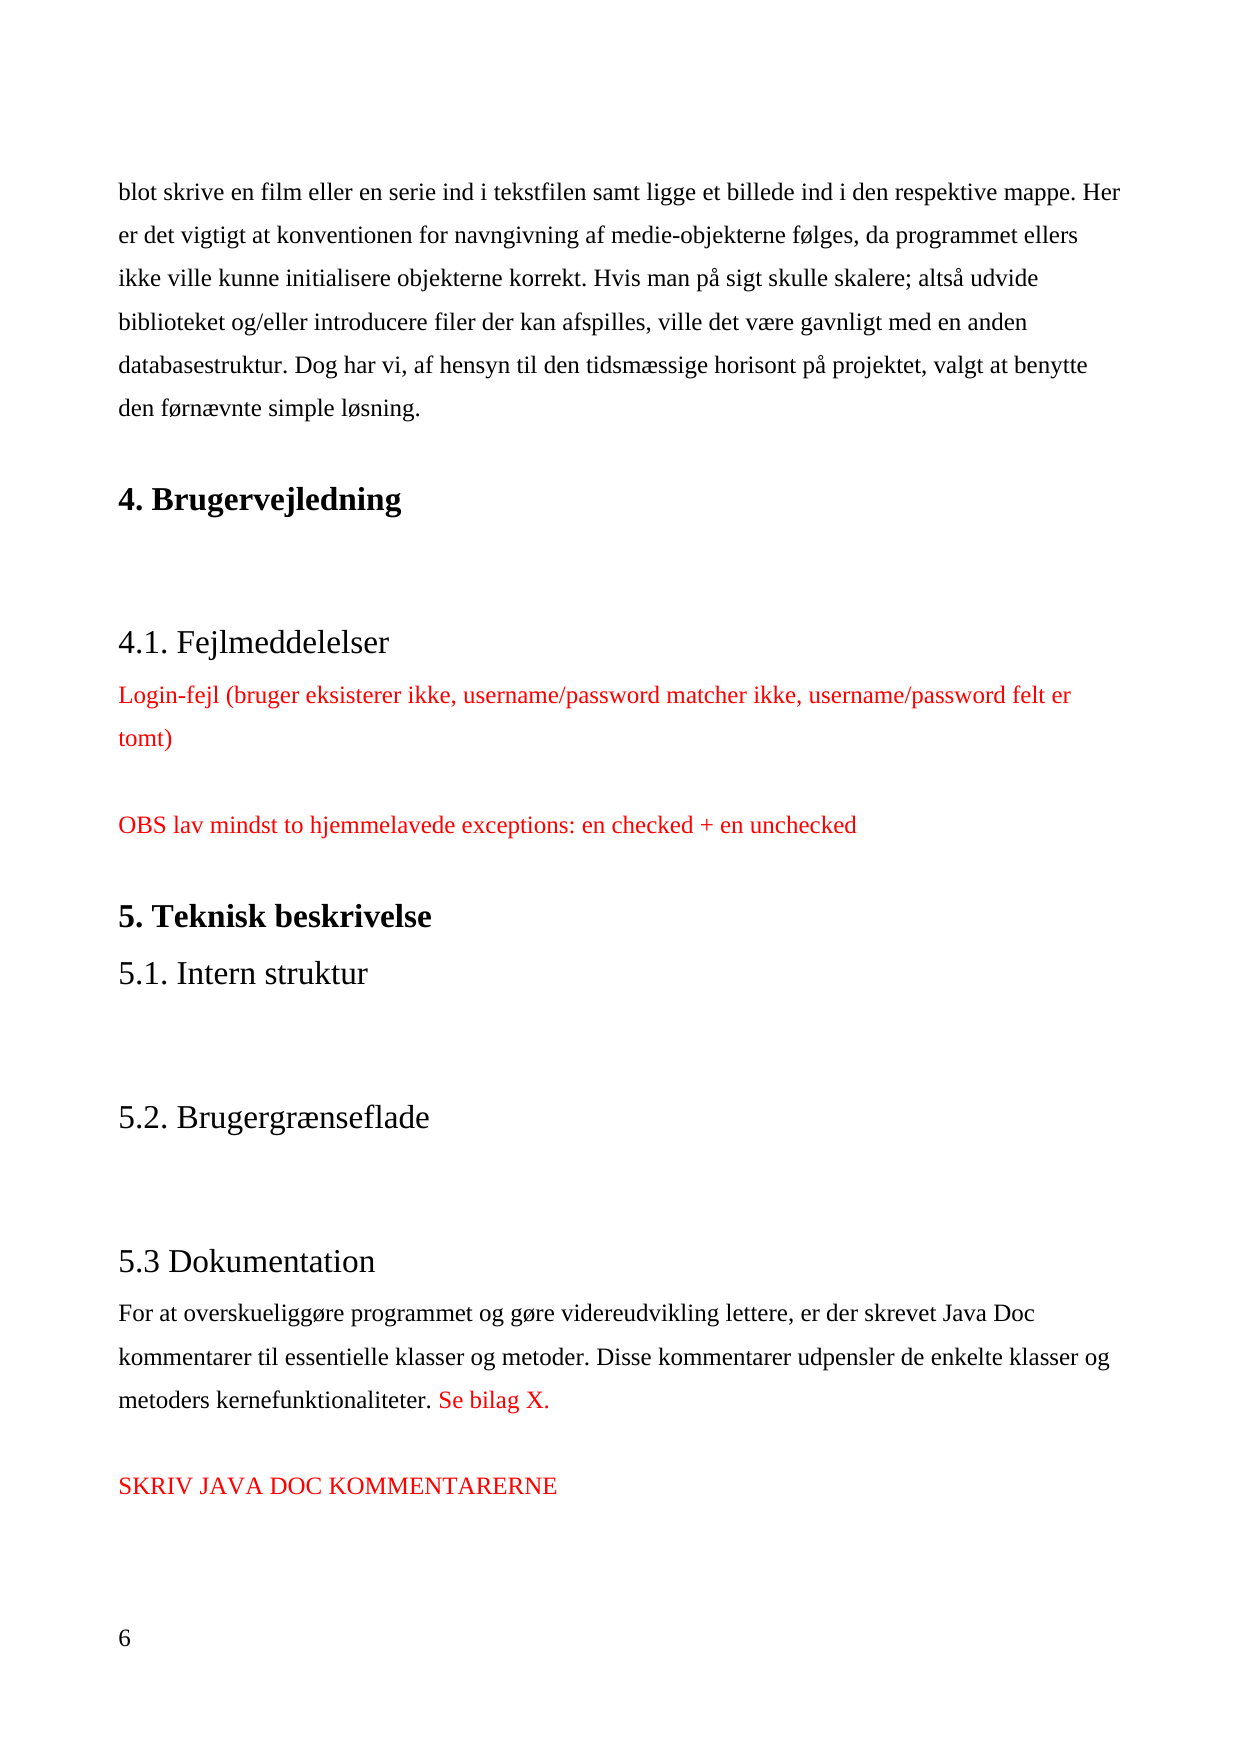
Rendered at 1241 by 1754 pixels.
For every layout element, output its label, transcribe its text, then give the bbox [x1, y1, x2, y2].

subtitle 5. Teknisk beskrivelse [118, 896, 1122, 934]
text SKRIV JAVA DOC KOMMENTARERNE [118, 1471, 1122, 1500]
text For at overskueliggøre programmet og gøre videreudvikling lettere, er der skrevet Java Doc kommentarer til essentielle klasser og metoder. Disse kommentarer udpensler de enkelte klasser og metoders kernefunktionaliteter. Se bilag X. [118, 1298, 1122, 1413]
subtitle 4.1. Fejlmeddelelser [118, 623, 1122, 661]
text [118, 177, 1122, 422]
subtitle 4. Brugervejledning [118, 479, 1122, 517]
text Login-fejl (bruger eksisterer ikke, username/password matcher ikke, username/password felt er tomt) [118, 680, 1122, 752]
subtitle 5.1. Intern struktur [118, 953, 1122, 992]
text OBS lav mindst to hjemmelavede exceptions: en checked + en unchecked [118, 810, 1122, 838]
subtitle 5.3 Dokumentation [118, 1241, 1122, 1279]
subtitle 5.2. Brugergrænseflade [118, 1097, 1122, 1136]
